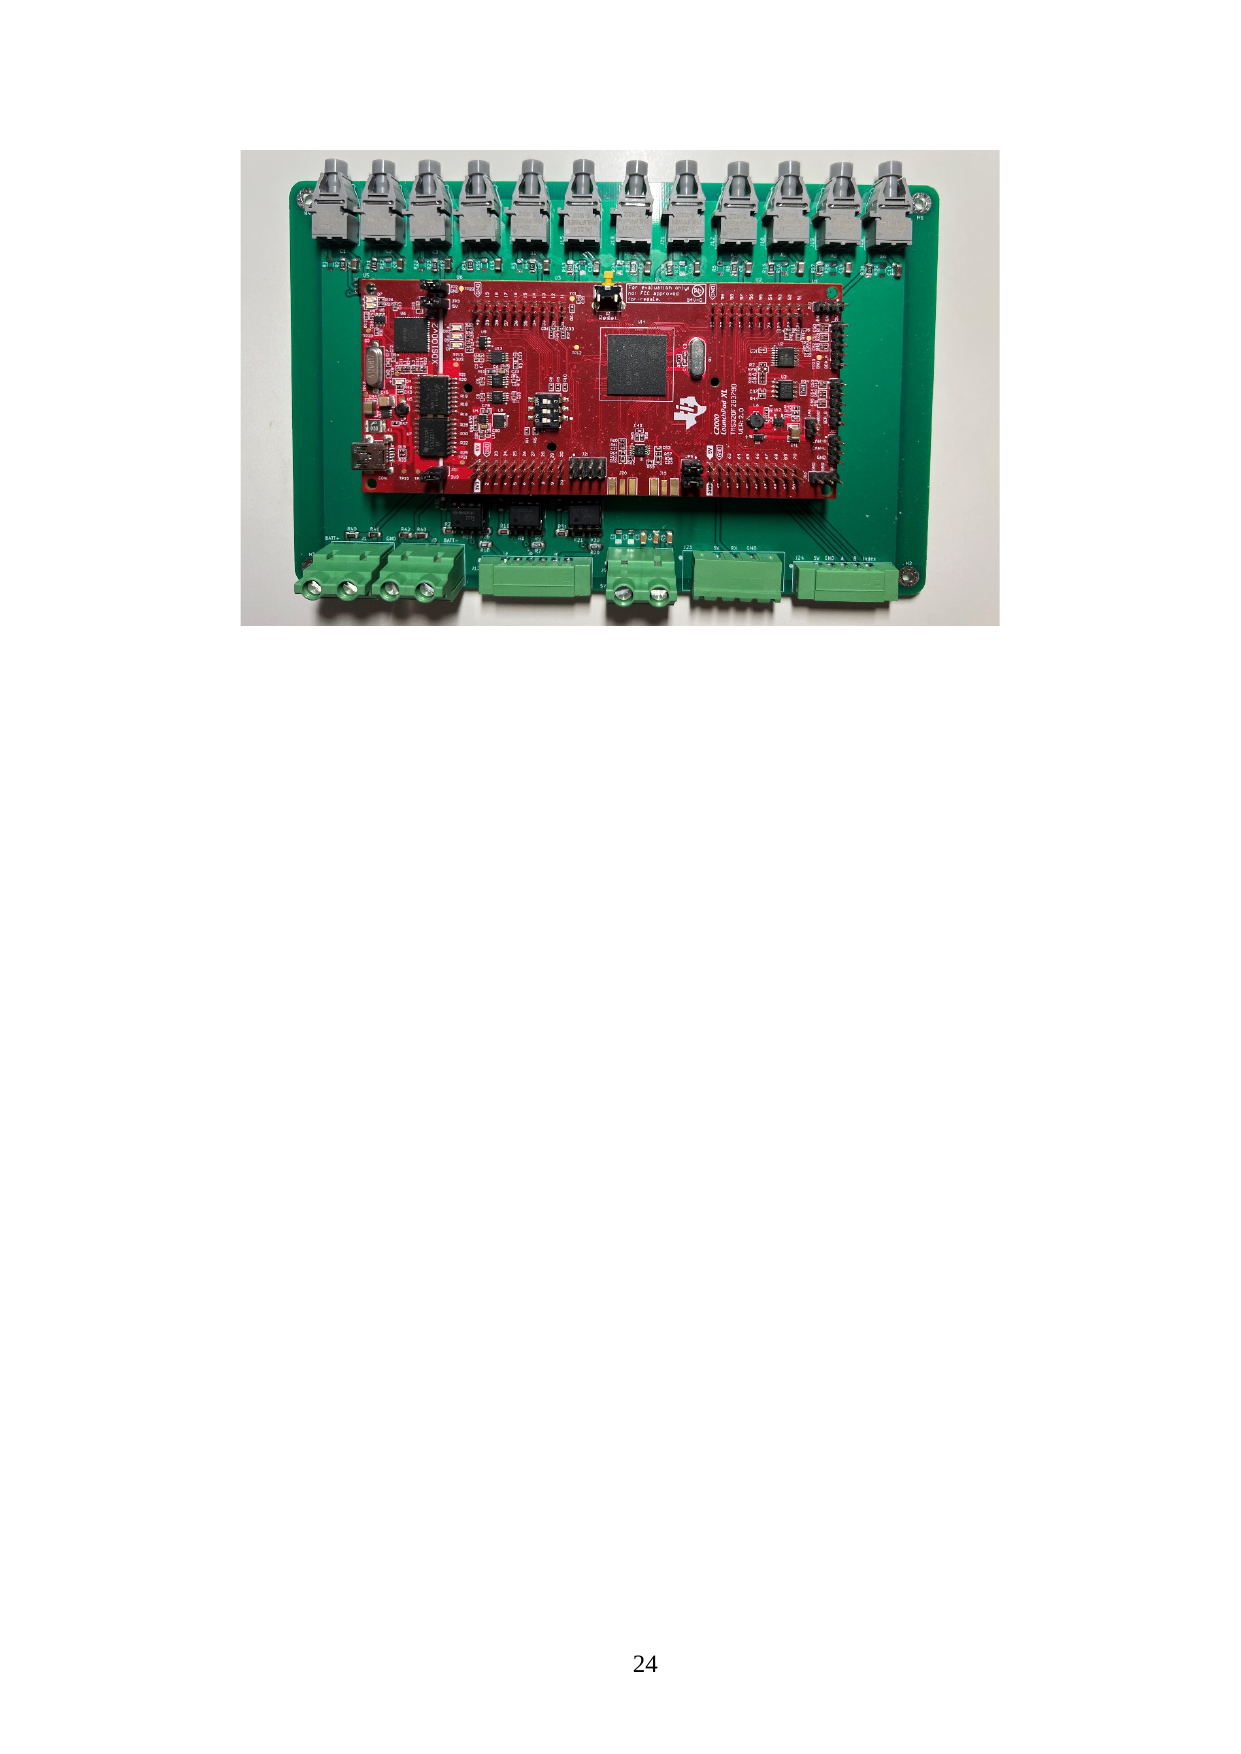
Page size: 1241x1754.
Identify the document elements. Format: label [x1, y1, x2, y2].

picture [240, 150, 1000, 626]
